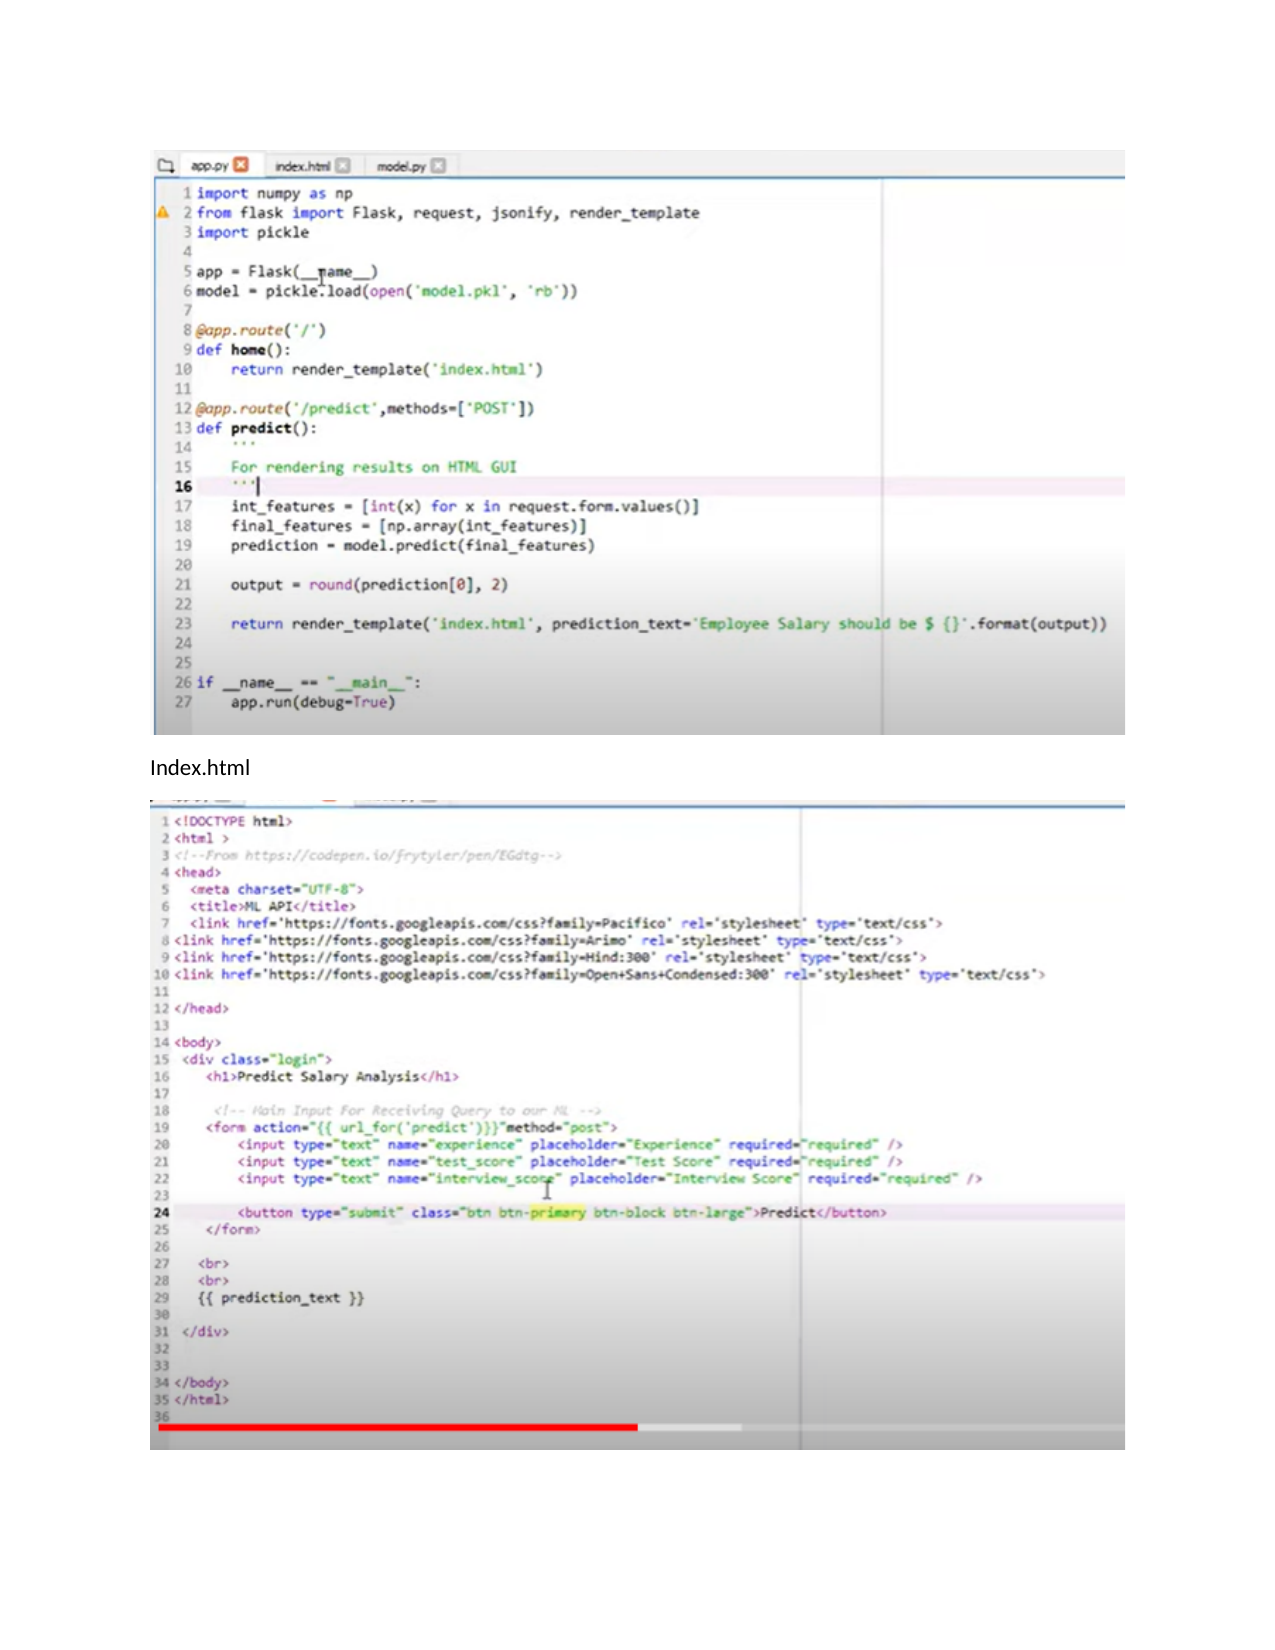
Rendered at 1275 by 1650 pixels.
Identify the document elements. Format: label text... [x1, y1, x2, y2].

picture [150, 800, 1125, 1450]
picture [150, 150, 1125, 735]
text Index.html [150, 753, 1125, 781]
